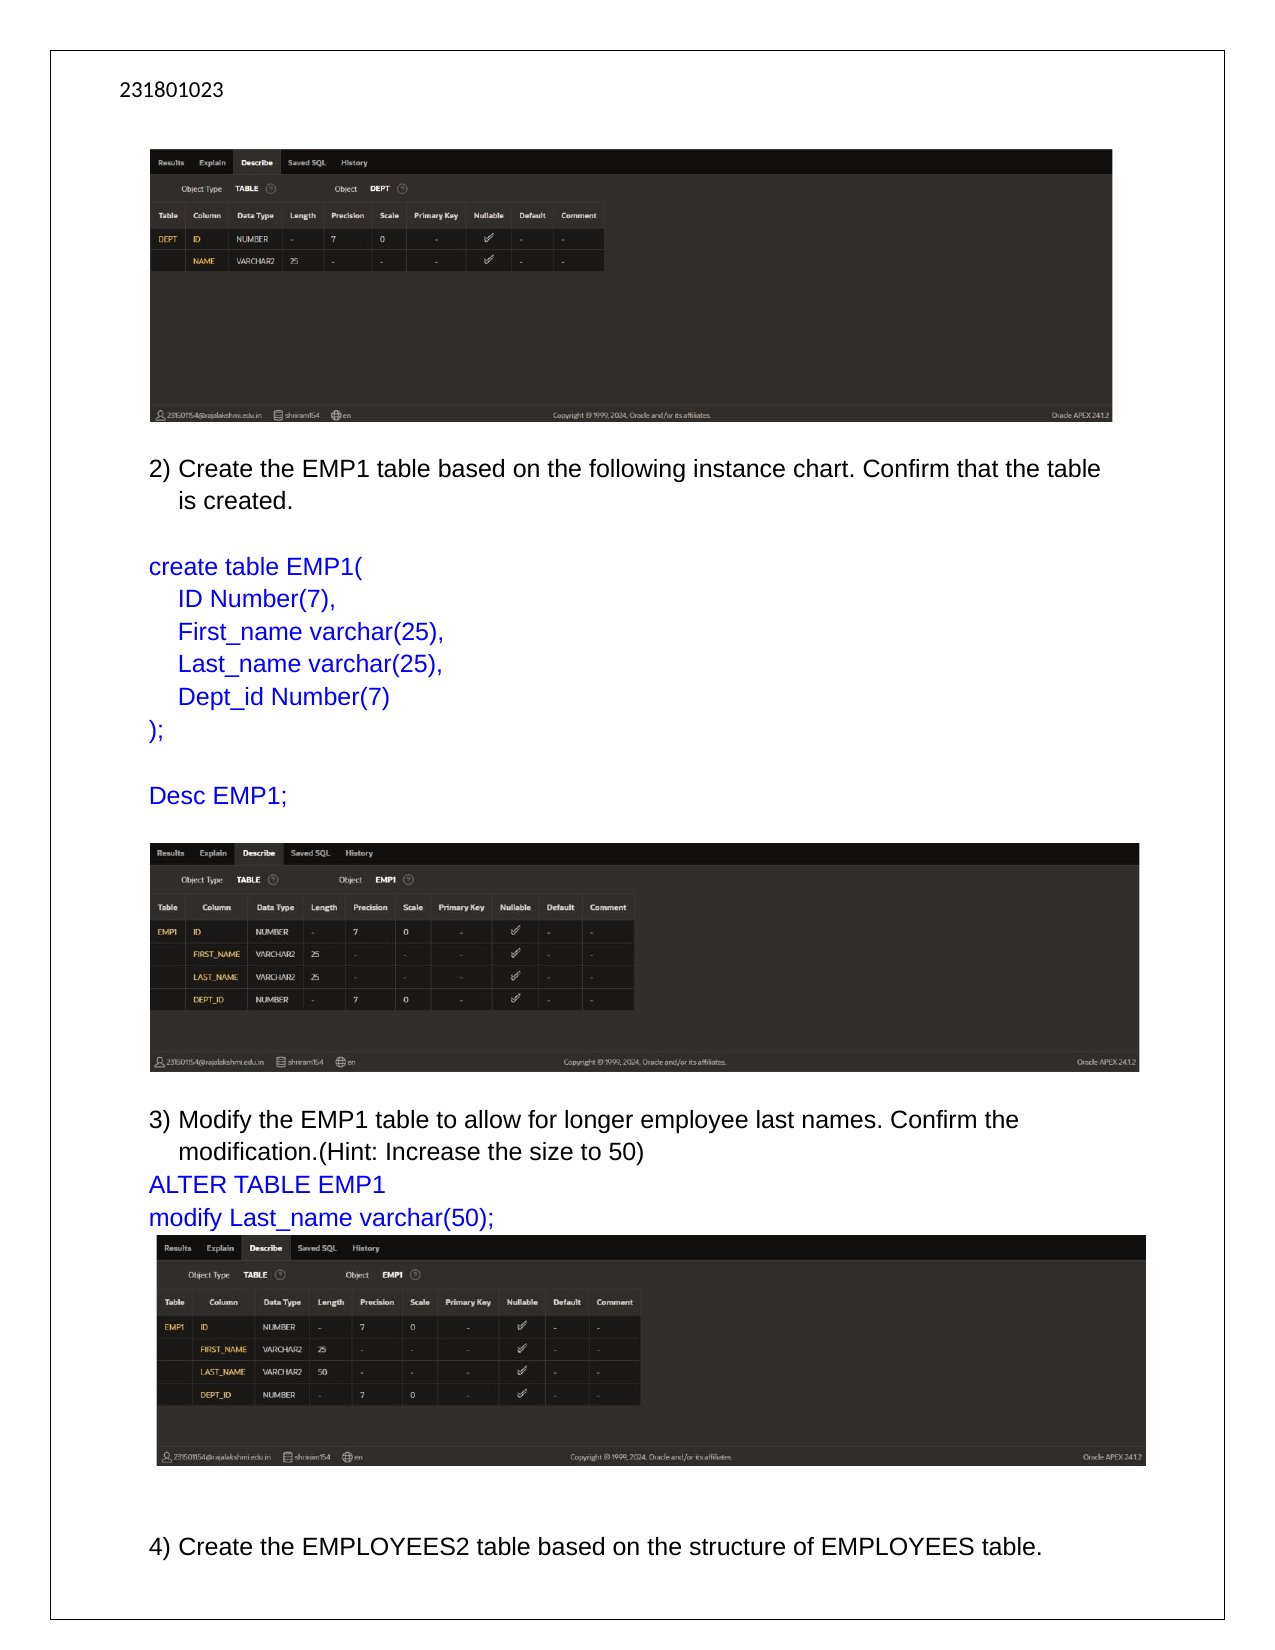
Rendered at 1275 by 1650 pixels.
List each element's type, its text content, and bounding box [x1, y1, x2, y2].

picture [150, 843, 1140, 1072]
text ALTER TABLE EMP1 [148, 1170, 1147, 1199]
list Create the EMP1 table based on the following instance chart. Confirm that the table is created. [148, 454, 1117, 515]
text First_name varchar(25), [178, 617, 1147, 646]
picture [150, 149, 1113, 422]
text ); [148, 714, 1147, 743]
text create table EMP1( [148, 552, 1147, 580]
list Modify the EMP1 table to allow for longer employee last names. Confirm the modification.(Hint: Increase the size to 50) [148, 1105, 1117, 1166]
text Desc EMP1; [148, 781, 1147, 810]
text Last_name varchar(25), [178, 649, 1147, 678]
list Create the EMPLOYEES2 table based on the structure of EMPLOYEES table. [148, 1532, 1117, 1561]
text Dept_id Number(7) [178, 682, 1147, 711]
picture [156, 1235, 1146, 1466]
text ID Number(7), [178, 584, 1147, 613]
text modify Last_name varchar(50); [148, 1203, 1147, 1231]
